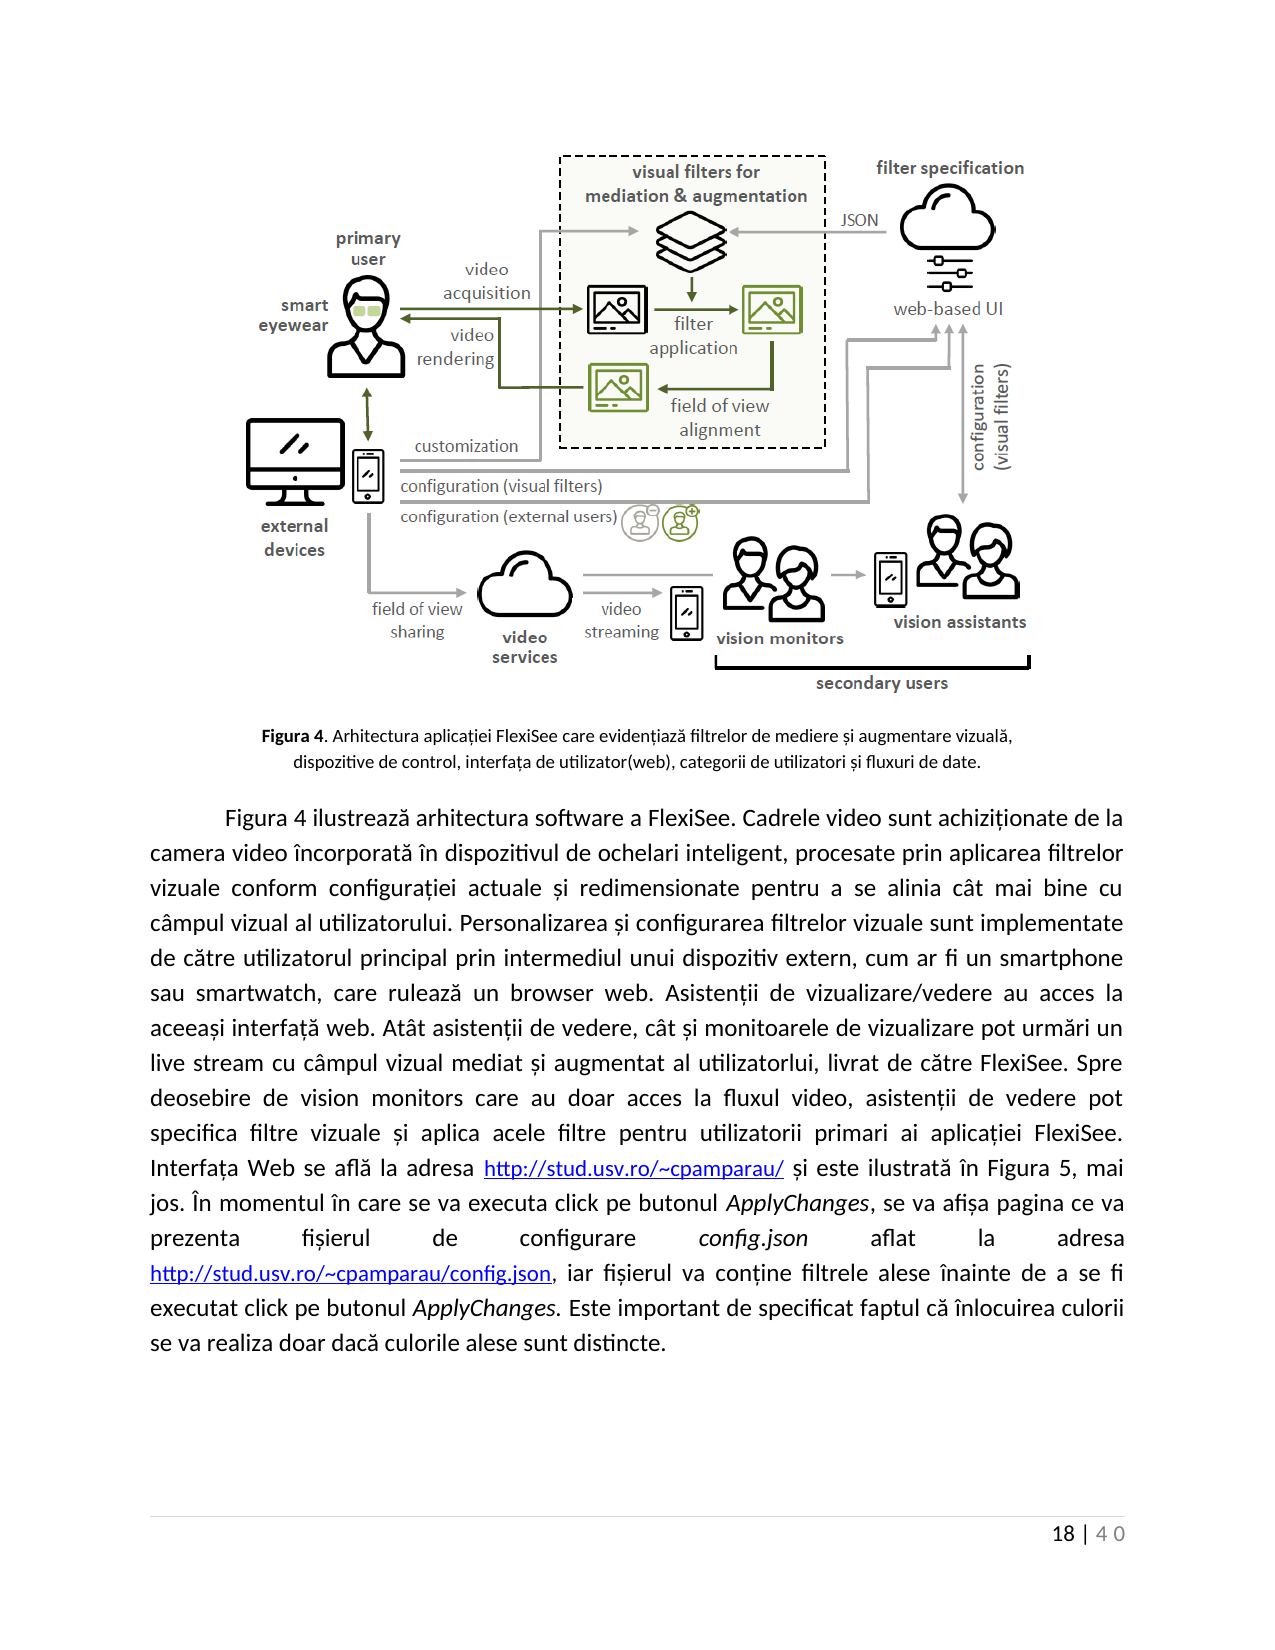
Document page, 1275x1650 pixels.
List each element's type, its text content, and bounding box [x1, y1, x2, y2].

text dispozitive de control, interfața de utilizator(web), categorii de utilizatori și fluxuri de date. [150, 750, 1125, 773]
text Figura 4 ilustrează arhitectura software a FlexiSee. Cadrele video sunt achiziționate de la camera video încorporată în dispozitivul de ochelari inteligent, procesate prin aplicarea filtrelor vizuale conform configurației actuale și redimensionate pentru a se alinia cât mai bine cu câmpul vizual al utilizatorului. Personalizarea și configurarea filtrelor vizuale sunt implementate de către utilizatorul principal prin intermediul unui dispozitiv extern, cum ar fi un smartphone sau smartwatch, care rulează un browser web. Asistenții de vizualizare/vedere au acces la aceeași interfață web. Atât asistenții de vedere, cât și monitoarele de vizualizare pot urmări un live stream cu câmpul vizual mediat și augmentat al utilizatorlui, livrat de către FlexiSee. Spre deosebire de vision monitors care au doar acces la fluxul video, asistenții de vedere pot specifica filtre vizuale și aplica acele filtre pentru utilizatorii primari ai aplicației FlexiSee. Interfața Web se află la adresa http://stud.usv.ro/~cpamparau/ și este ilustrată în Figura 5, mai jos. În momentul în care se va executa click pe butonul ApplyChanges, se va afișa pagina ce va prezenta fișierul de configurare config.json aflat la adresa http://stud.usv.ro/~cpamparau/config.json, iar fișierul va conține filtrele alese înainte de a se fi executat click pe butonul ApplyChanges. Este important de specificat faptul că înlocuirea culorii se va realiza doar dacă culorile alese sunt distincte. [150, 802, 1125, 1357]
picture [234, 150, 1041, 699]
text Figura 4. Arhitectura aplicației FlexiSee care evidențiază filtrelor de mediere și augmentare vizuală, [150, 724, 1125, 747]
